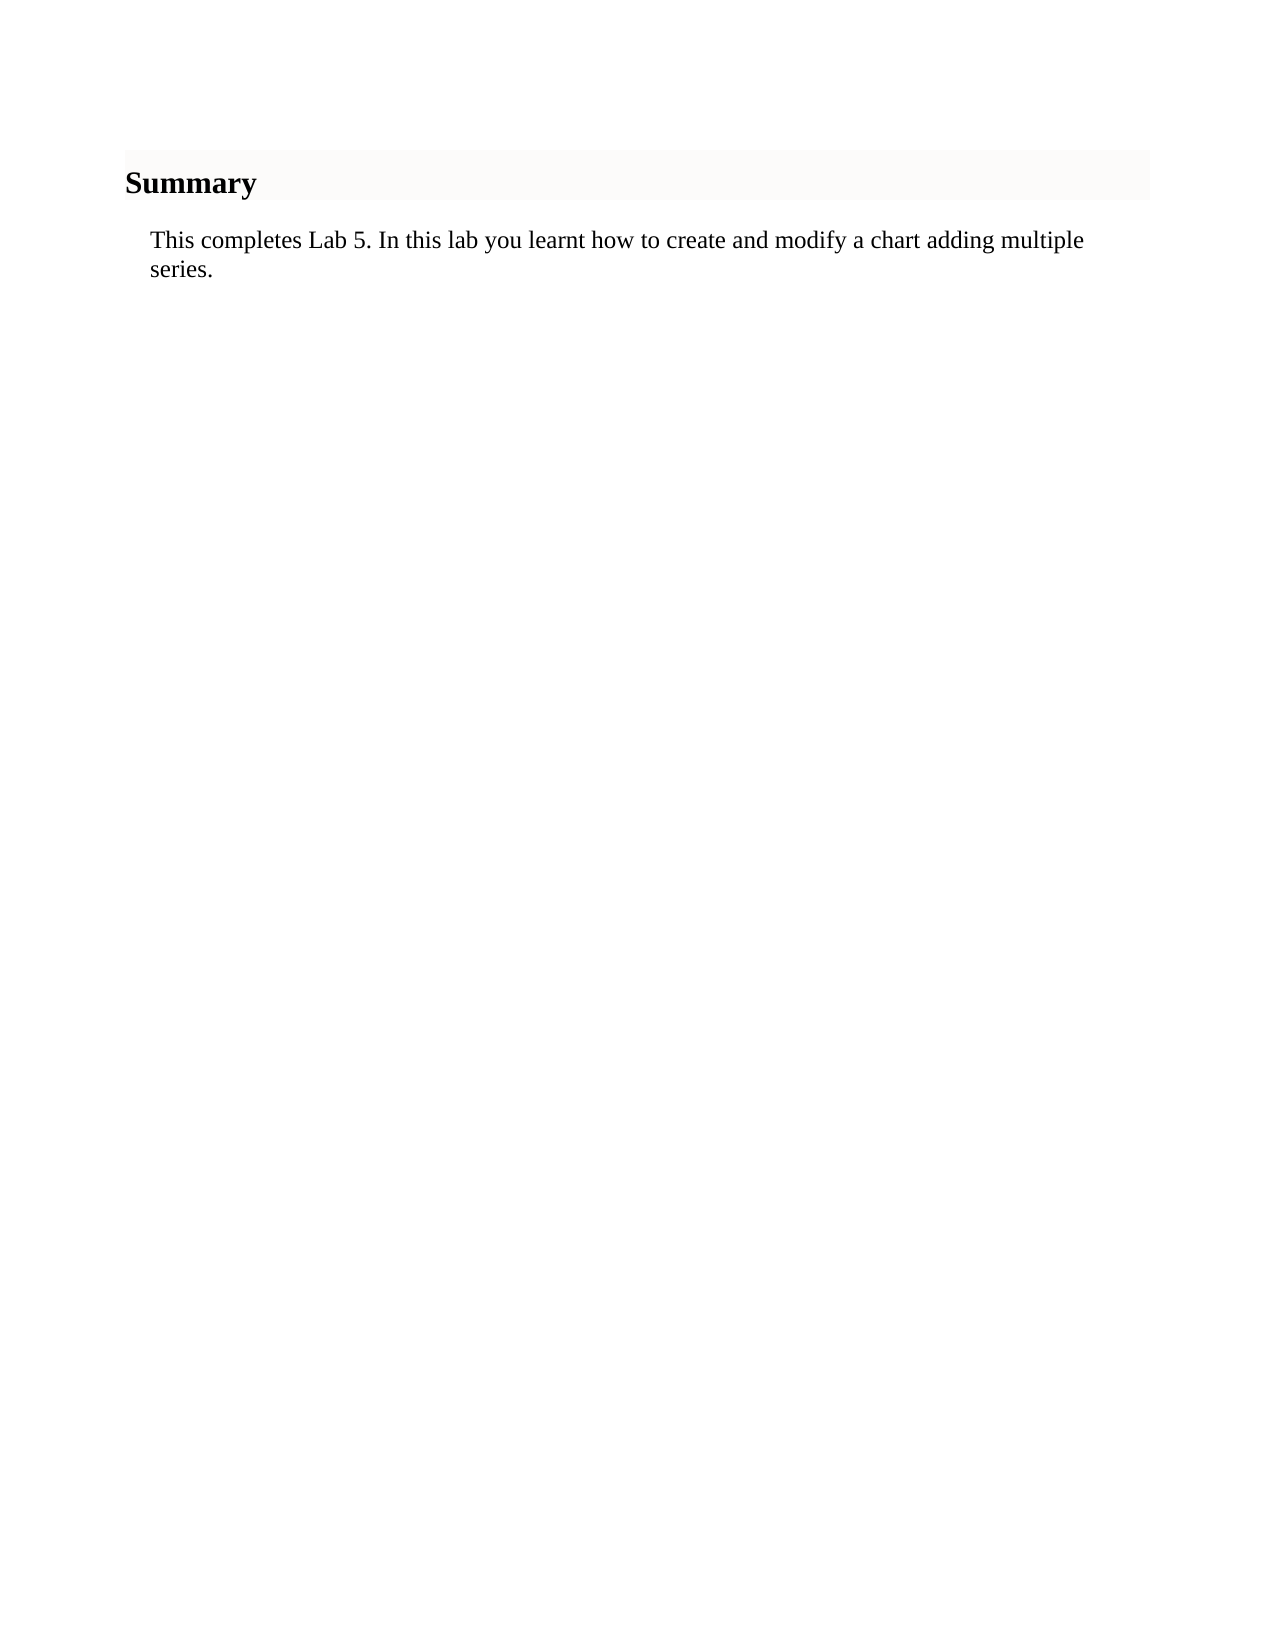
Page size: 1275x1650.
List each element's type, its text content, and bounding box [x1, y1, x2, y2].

subtitle Summary [125, 150, 1150, 200]
text This completes Lab 5. In this lab you learnt how to create and modify a chart adding multiple series. [150, 225, 1125, 282]
